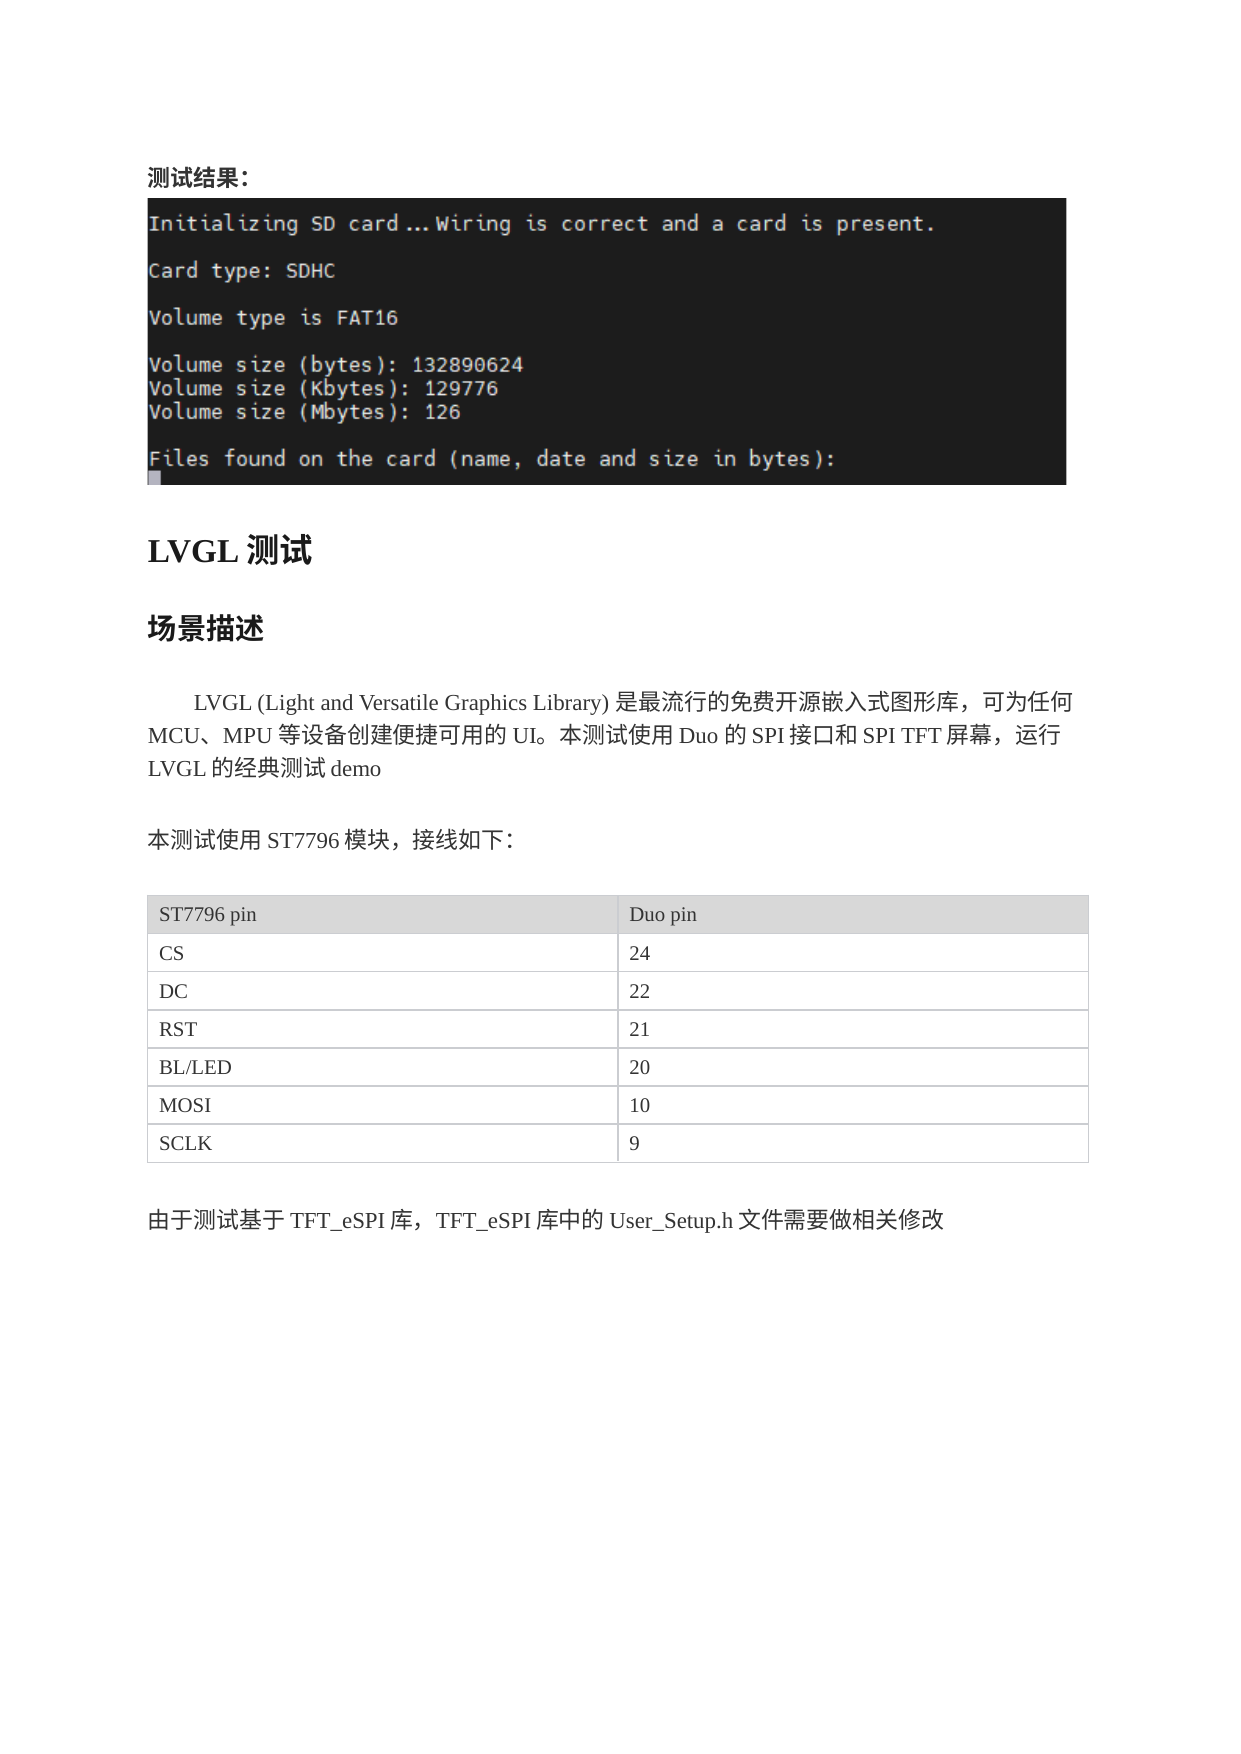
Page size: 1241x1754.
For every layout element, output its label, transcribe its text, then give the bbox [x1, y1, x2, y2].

table_cell MOSI [148, 1087, 617, 1123]
table_cell BL/LED [148, 1049, 617, 1085]
table_cell DC [148, 972, 617, 1009]
table_cell 22 [619, 972, 1088, 1009]
subtitle 场景描述 [148, 606, 1093, 648]
table_cell 21 [619, 1011, 1088, 1047]
picture [147, 198, 1067, 485]
table_cell 20 [619, 1049, 1088, 1085]
table_header Duo pin [619, 896, 1088, 933]
table_cell SCLK [148, 1125, 617, 1161]
table_cell 9 [619, 1125, 1088, 1161]
table_header ST7796 pin [148, 896, 617, 933]
table_cell RST [148, 1011, 617, 1047]
table_cell 24 [619, 934, 1088, 971]
table_cell 10 [619, 1087, 1088, 1123]
subtitle LVGL测试 [148, 524, 1093, 572]
text 由于测试基于TFT_eSPI库，TFT_eSPI库中的User_Setup.h文件需要做相关修改 [148, 1202, 1093, 1235]
text 本测试使用ST7796模块，接线如下： [148, 822, 1093, 856]
table_cell CS [148, 934, 617, 971]
text LVGL (Light and Versatile Graphics Library) 是最流行的免费开源嵌入式图形库，可为任何 MCU、MPU 等设备创建便捷可用的 UI。本测试使用Duo 的SPI接口和SPI TFT屏幕，运行LVGL的经典测试demo [148, 684, 1093, 783]
